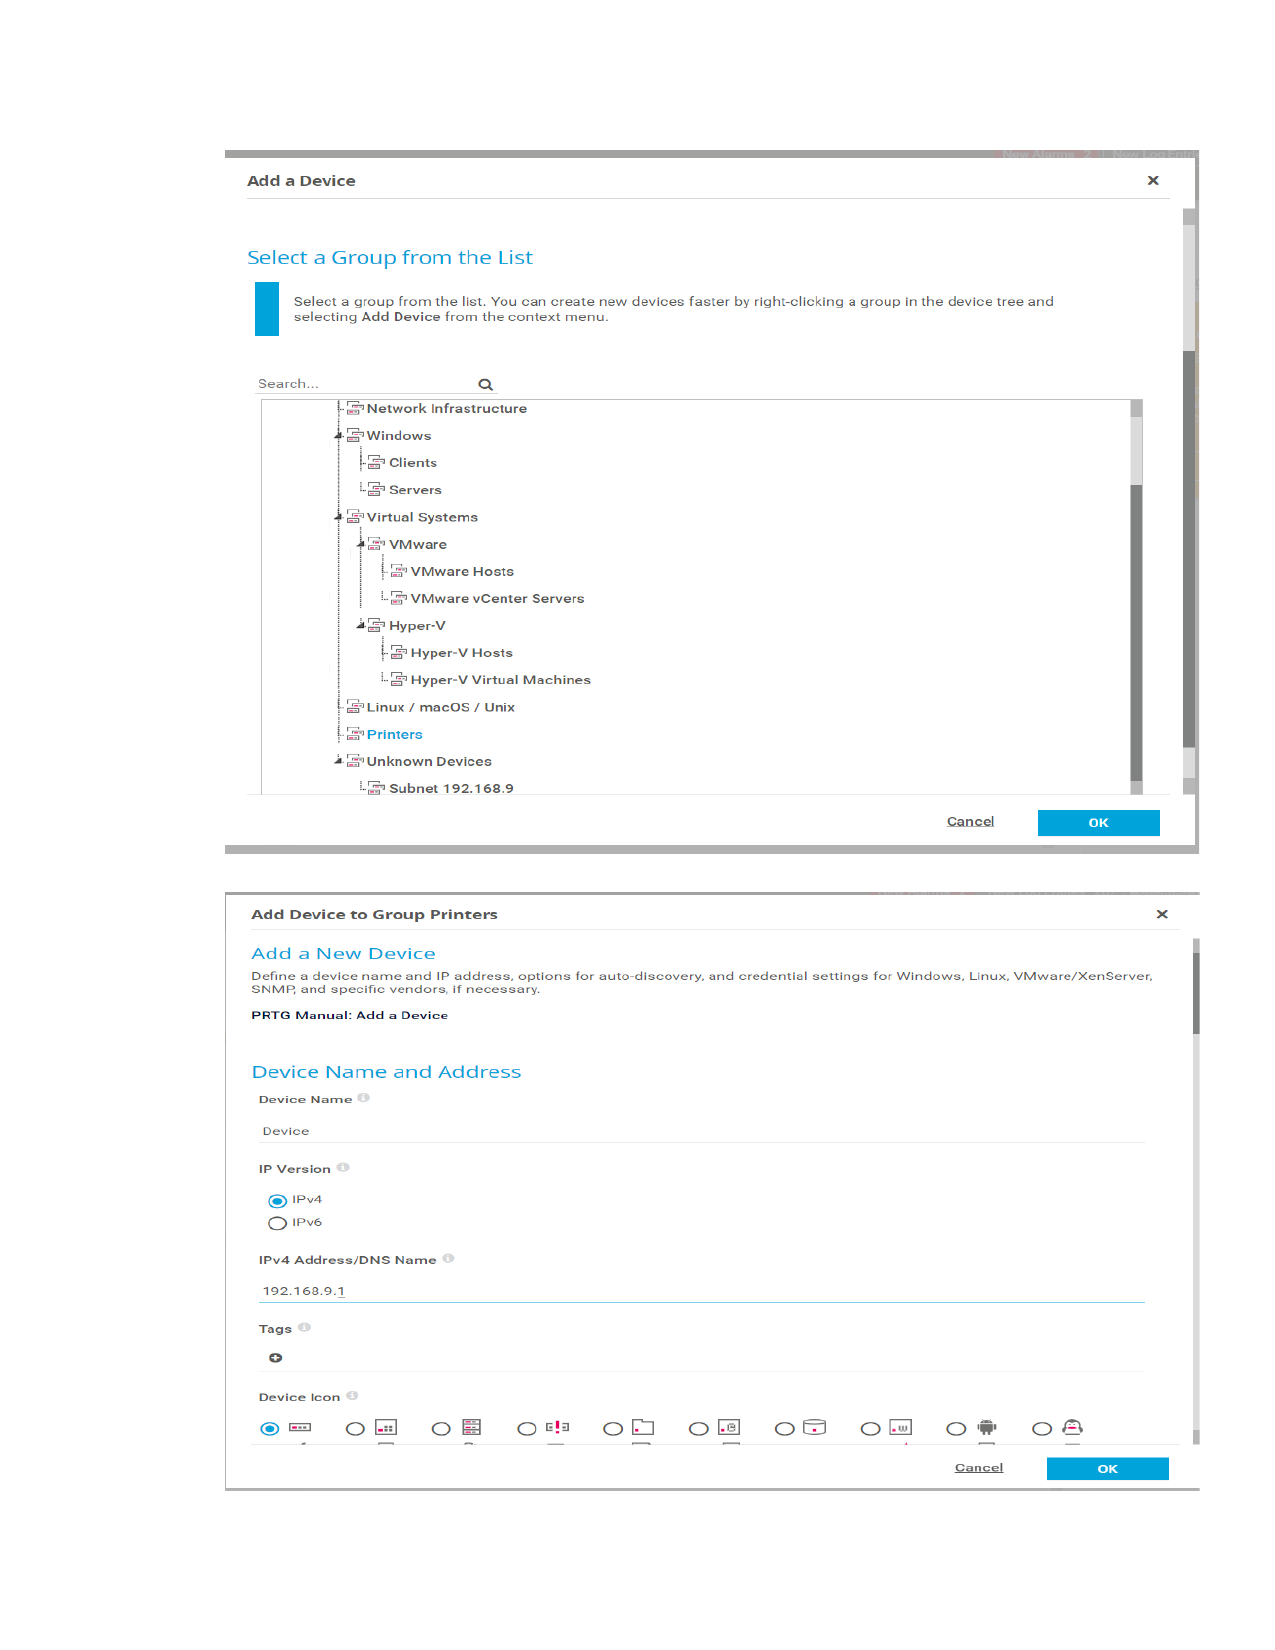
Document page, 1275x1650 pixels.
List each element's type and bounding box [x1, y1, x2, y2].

picture [225, 892, 1200, 1491]
picture [225, 150, 1200, 854]
